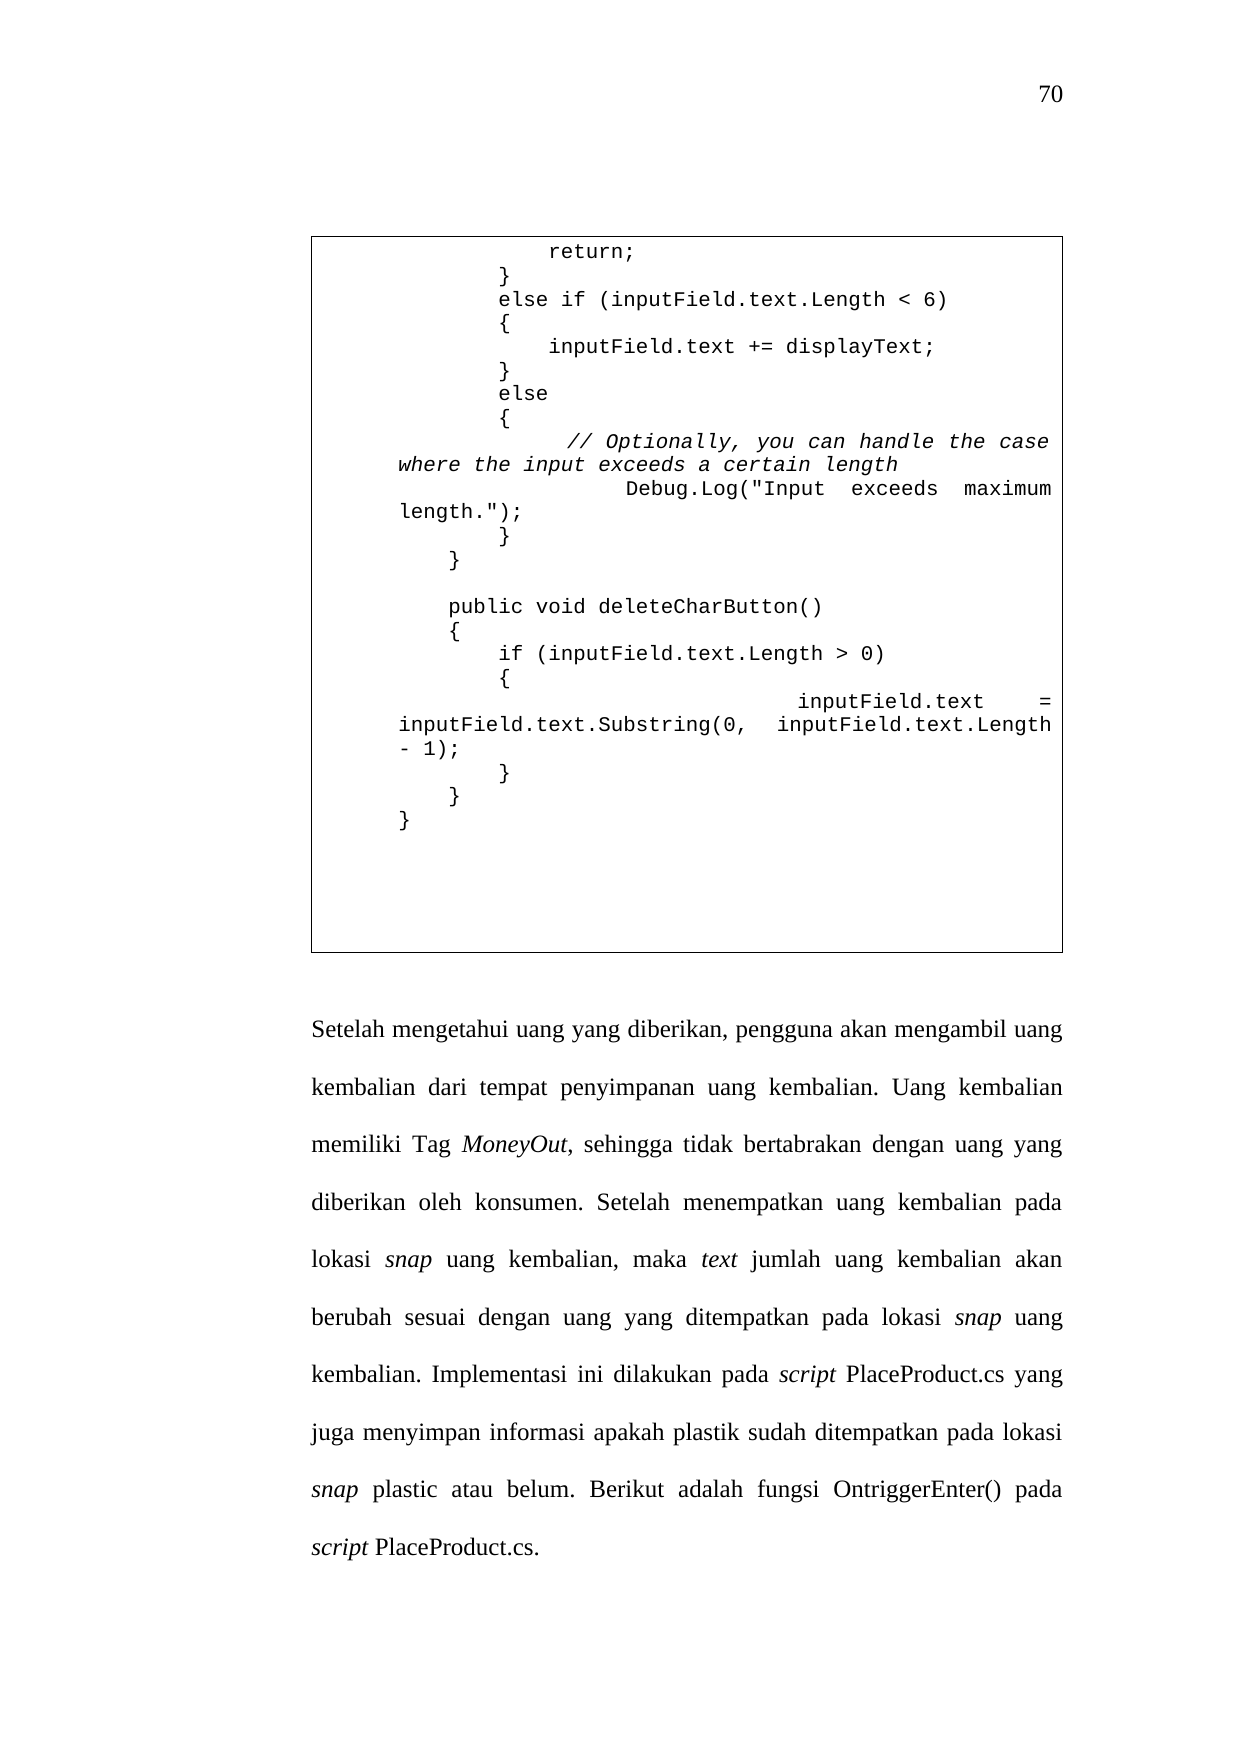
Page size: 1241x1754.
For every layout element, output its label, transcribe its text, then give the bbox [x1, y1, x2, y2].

list Setelah mengetahui uang yang diberikan, pengguna akan mengambil uang kembalian dari tempat penyimpanan uang kembalian. Uang kembalian memiliki Tag MoneyOut, sehingga tidak bertabrakan dengan uang yang diberikan oleh konsumen. Setelah menempatkan uang kembalian pada lokasi snap uang kembalian, maka text jumlah uang kembalian akan berubah sesuai dengan uang yang ditempatkan pada lokasi snap uang kembalian. Implementasi ini dilakukan pada script PlaceProduct.cs yang juga menyimpan informasi apakah plastik sudah ditempatkan pada lokasi snap plastic atau belum. Berikut adalah fungsi OntriggerEnter() pada script PlaceProduct.cs. [311, 1014, 1063, 1561]
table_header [312, 237, 1062, 952]
